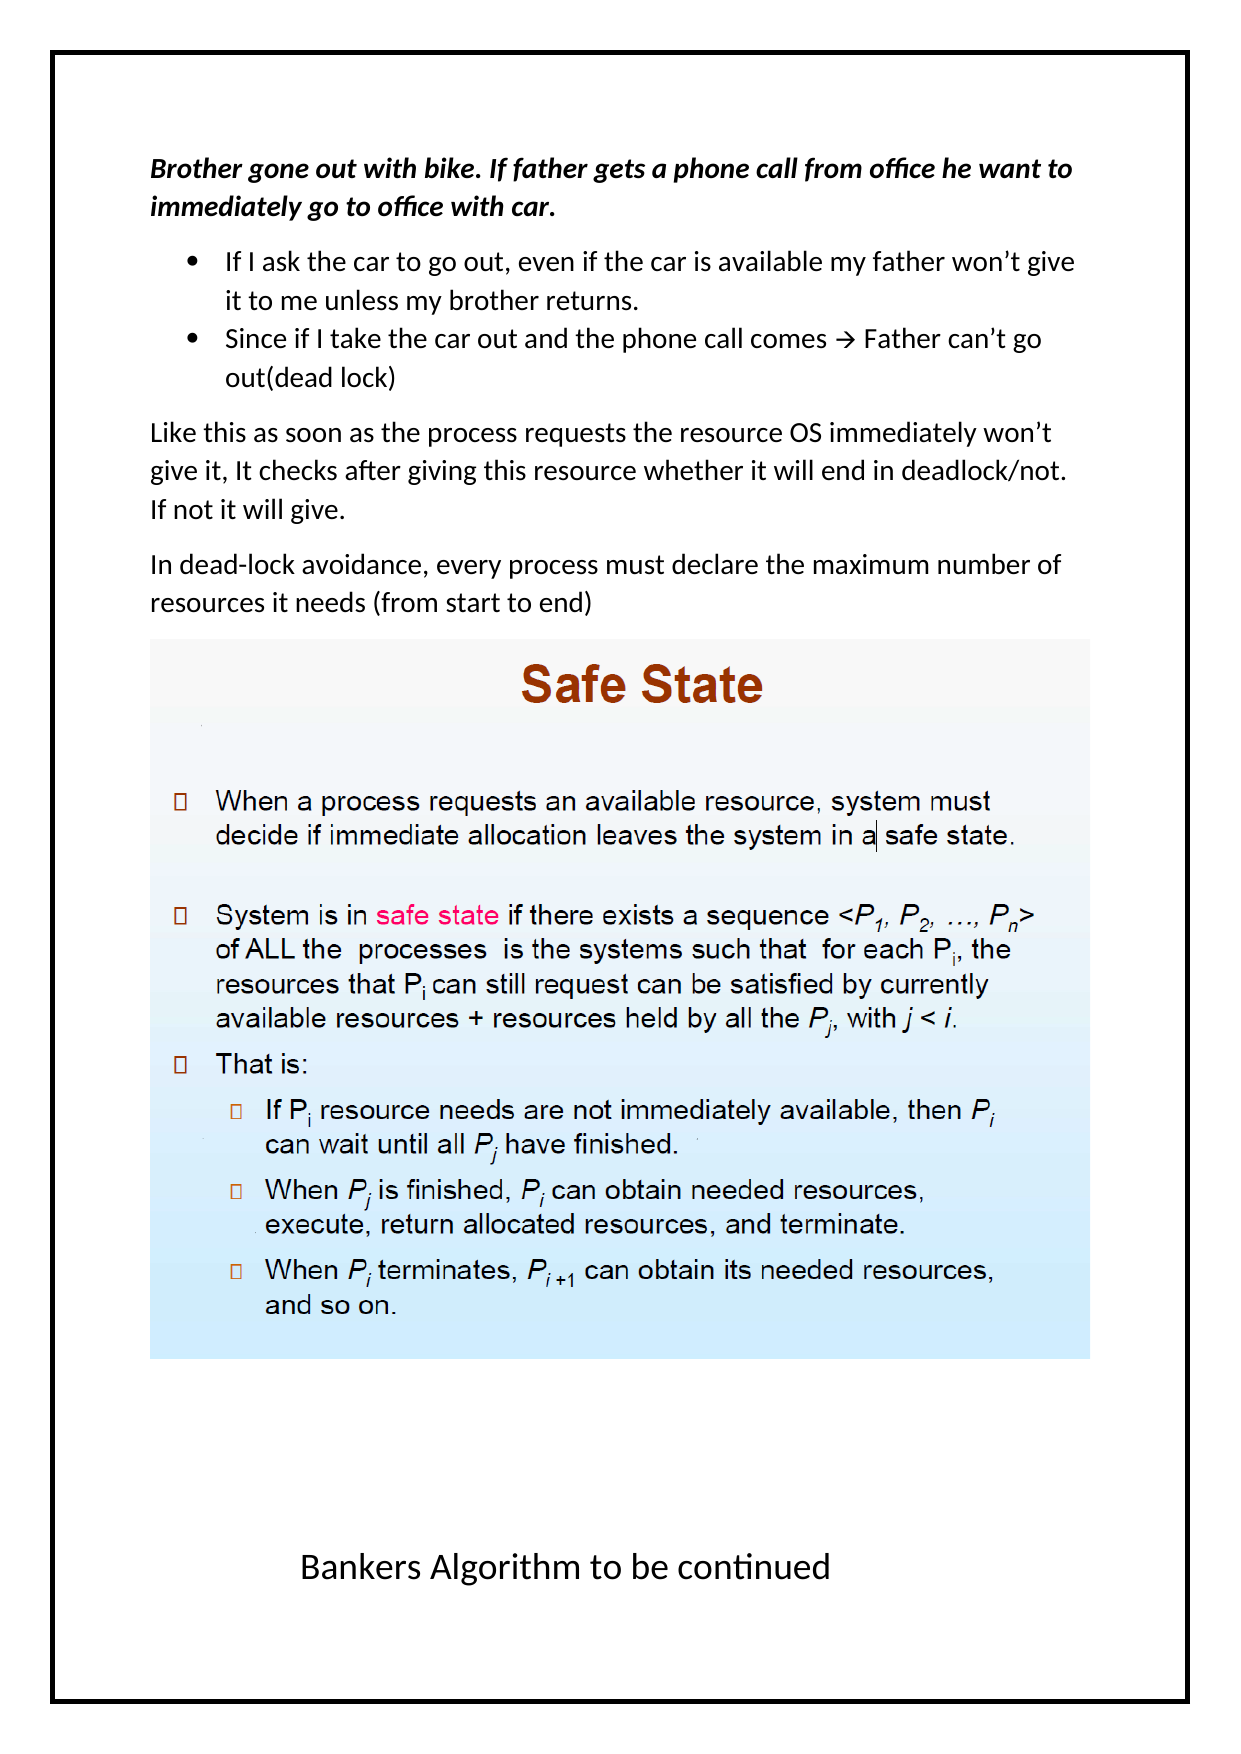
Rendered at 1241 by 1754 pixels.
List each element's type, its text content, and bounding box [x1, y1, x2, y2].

picture [150, 639, 1091, 1359]
list Since if I take the car out and the phone call comes Father can’t go out(dead lock) [187, 320, 1090, 394]
text Bankers Algorithm to be continued [225, 1543, 1090, 1588]
list If I ask the car to go out, even if the car is available my father won’t give it to me unless my brother returns. [187, 243, 1090, 318]
text In dead-lock avoidance, every process must declare the maximum number of resources it needs (from start to end) [150, 546, 1090, 620]
text Like this as soon as the process requests the resource OS immediately won’t give it, It checks after giving this resource whether it will end in deadlock/not. If not it will give. [150, 414, 1090, 526]
text Brother gone out with bike. If father gets a phone call from office he want to immediately go to office with car. [150, 150, 1090, 224]
